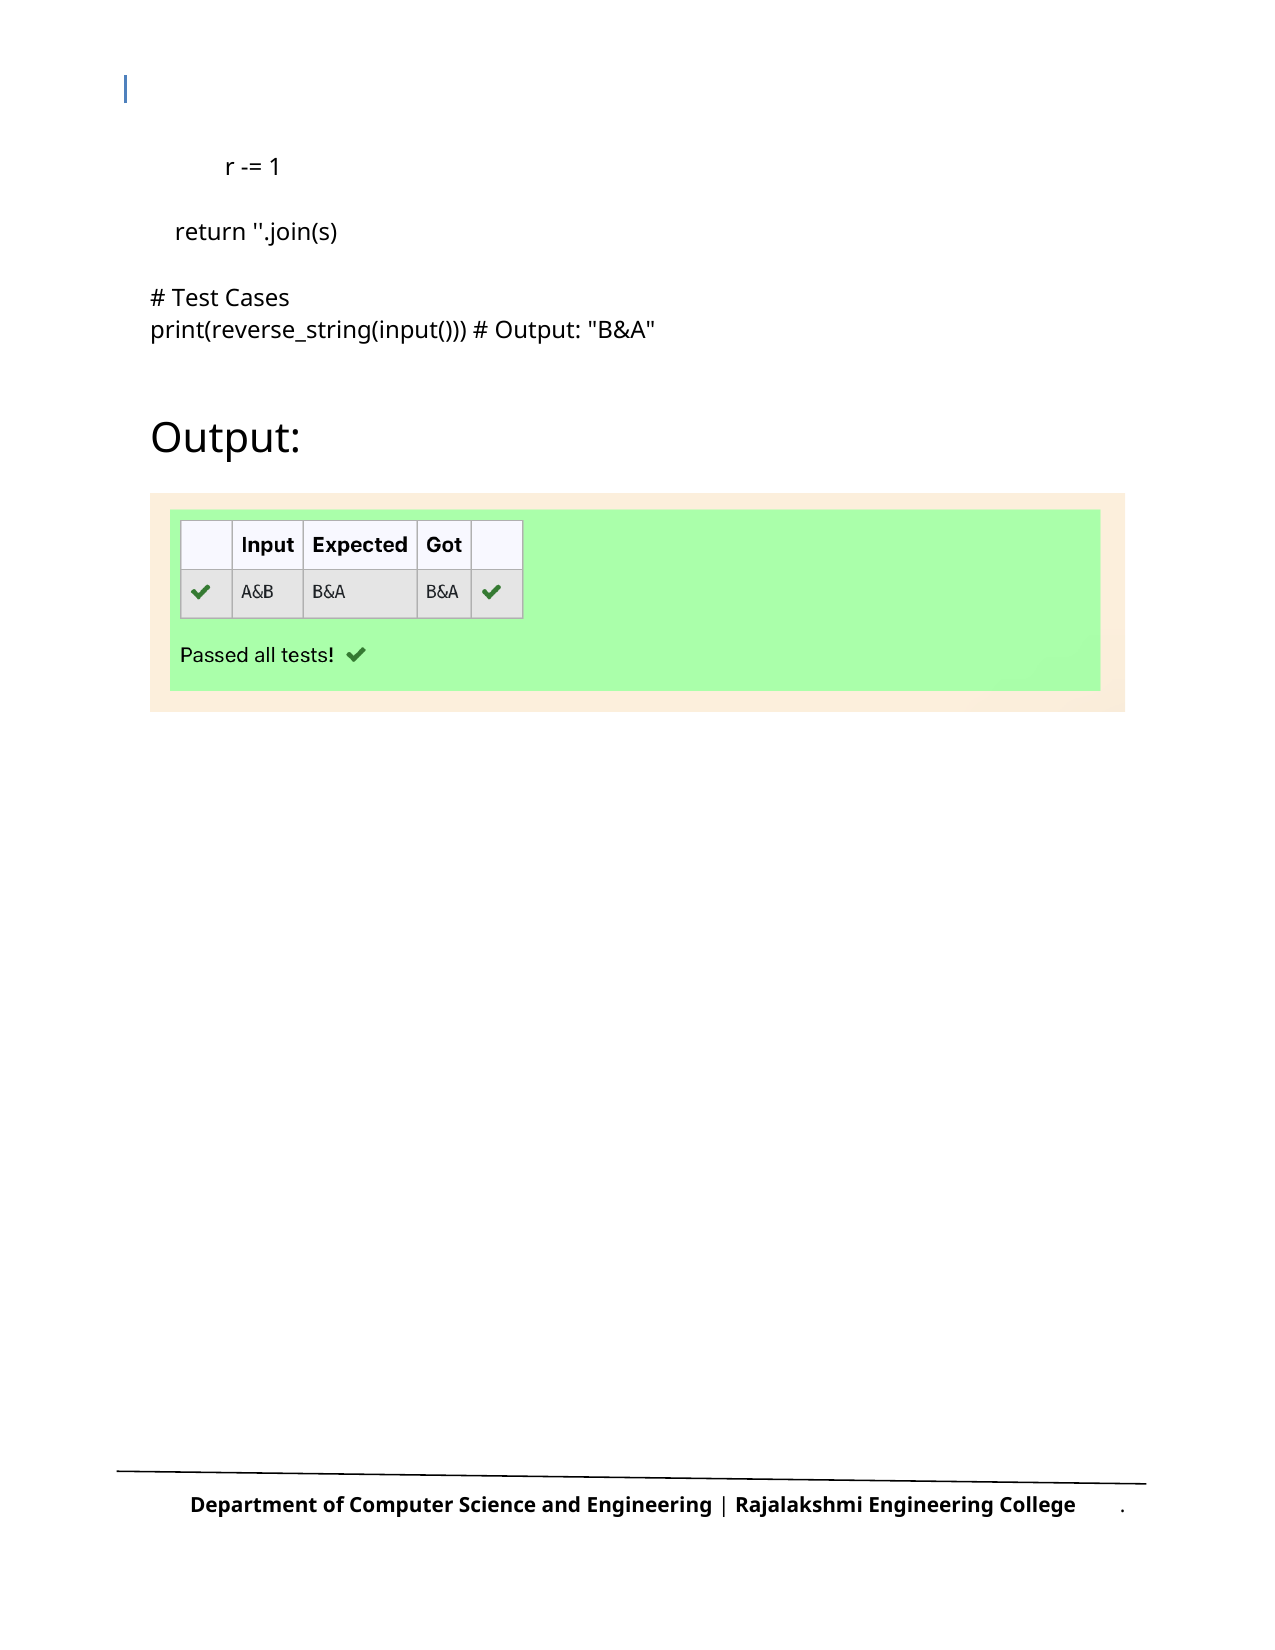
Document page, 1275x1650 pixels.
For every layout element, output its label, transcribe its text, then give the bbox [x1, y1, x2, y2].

text r -= 1 [150, 150, 1125, 183]
picture [150, 493, 1125, 712]
text print(reverse_string(input())) # Output: "B&A" [150, 313, 1125, 346]
text return ''.join(s) [150, 215, 1125, 248]
text Output: [150, 407, 1125, 464]
text # Test Cases [150, 280, 1125, 313]
